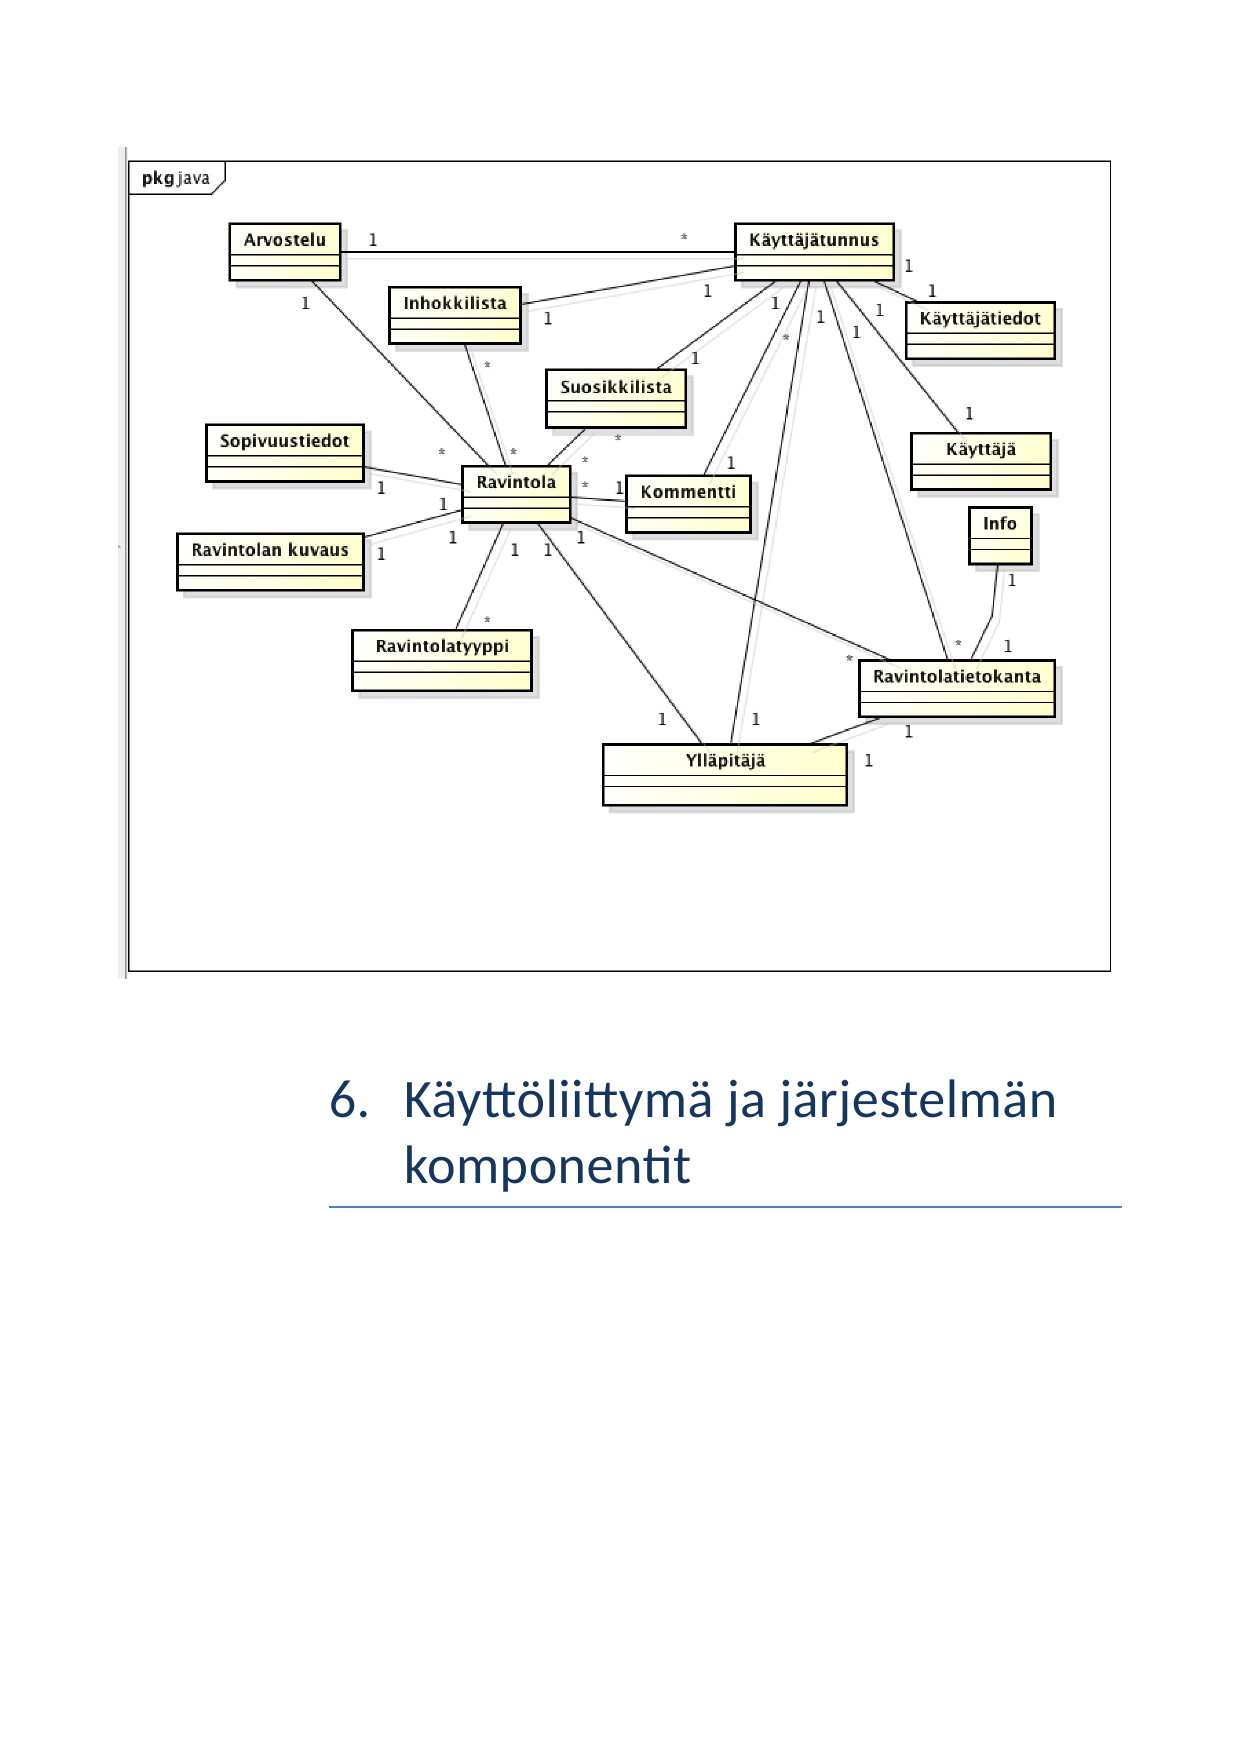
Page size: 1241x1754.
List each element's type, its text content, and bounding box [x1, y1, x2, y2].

title Käyttöliittymä ja järjestelmän komponentit [328, 1065, 1122, 1208]
picture [118, 147, 1122, 979]
